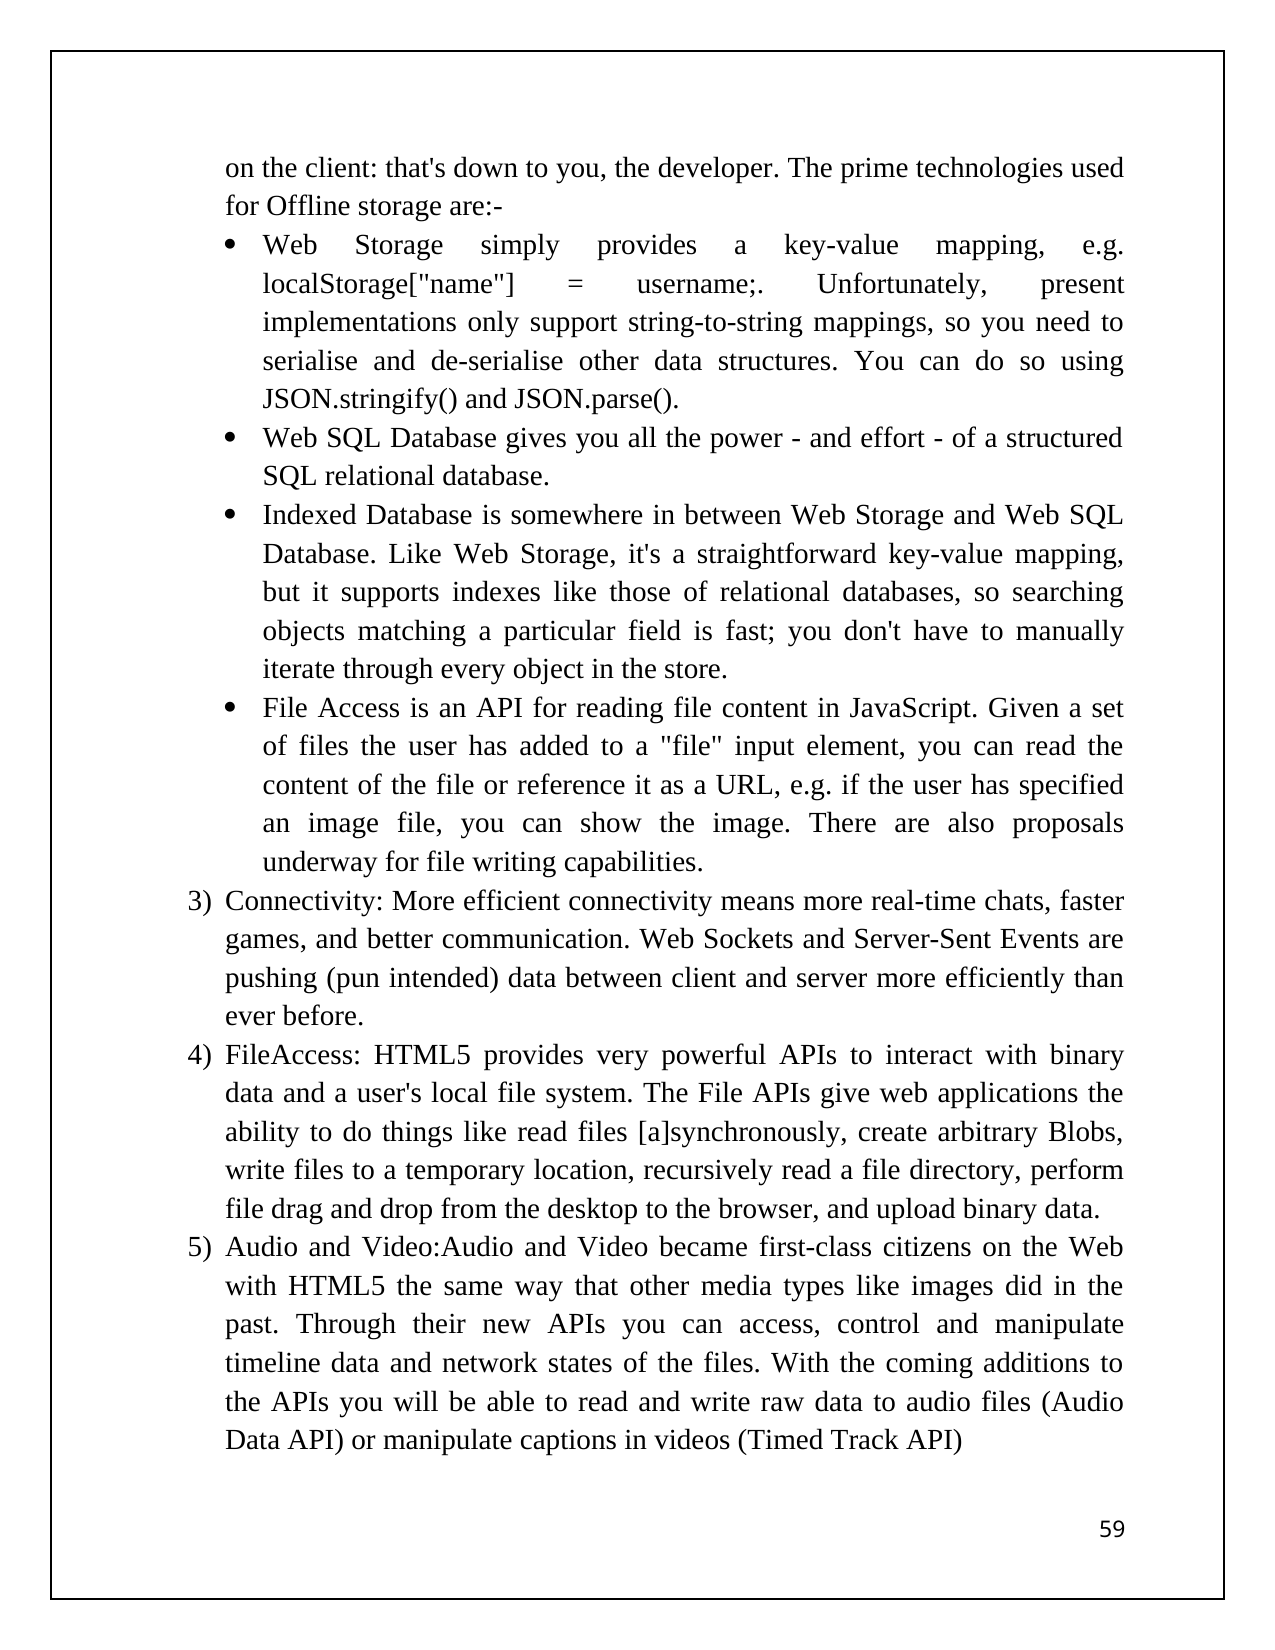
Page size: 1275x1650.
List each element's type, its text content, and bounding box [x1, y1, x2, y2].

list Connectivity: More efficient connectivity means more real-time chats, faster games, and better communication. Web Sockets and Server-Sent Events are pushing (pun intended) data between client and server more efficiently than ever before. [187, 883, 1125, 1032]
list Web Storage simply provides a key-value mapping, e.g. localStorage["name"] = username;. Unfortunately, present implementations only support string-to-string mappings, so you need to serialise and de-serialise other data structures. You can do so using JSON.stringify() and JSON.parse(). [225, 227, 1125, 415]
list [187, 150, 1125, 222]
list File Access is an API for reading file content in JavaScript. Given a set of files the user has added to a "file" input element, you can read the content of the file or reference it as a URL, e.g. if the user has specified an image file, you can show the image. There are also proposals underway for file writing capabilities. [225, 690, 1125, 878]
list Indexed Database is somewhere in between Web Storage and Web SQL Database. Like Web Storage, it's a straightforward key-value mapping, but it supports indexes like those of relational databases, so searching objects matching a particular field is fast; you don't have to manually iterate through every object in the store. [225, 497, 1125, 685]
list FileAccess: HTML5 provides very powerful APIs to interact with binary data and a user's local file system. The File APIs give web applications the ability to do things like read files [a]synchronously, create arbitrary Blobs, write files to a temporary location, recursively read a file directory, perform file drag and drop from the desktop to the browser, and upload binary data. [187, 1037, 1125, 1224]
list Audio and Video:Audio and Video became first-class citizens on the Web with HTML5 the same way that other media types like images did in the past. Through their new APIs you can access, control and manipulate timeline data and network states of the files. With the coming additions to the APIs you will be able to read and write raw data to audio files (Audio Data API) or manipulate captions in videos (Timed Track API) [187, 1229, 1125, 1456]
list Web SQL Database gives you all the power - and effort - of a structured SQL relational database. [225, 420, 1125, 492]
